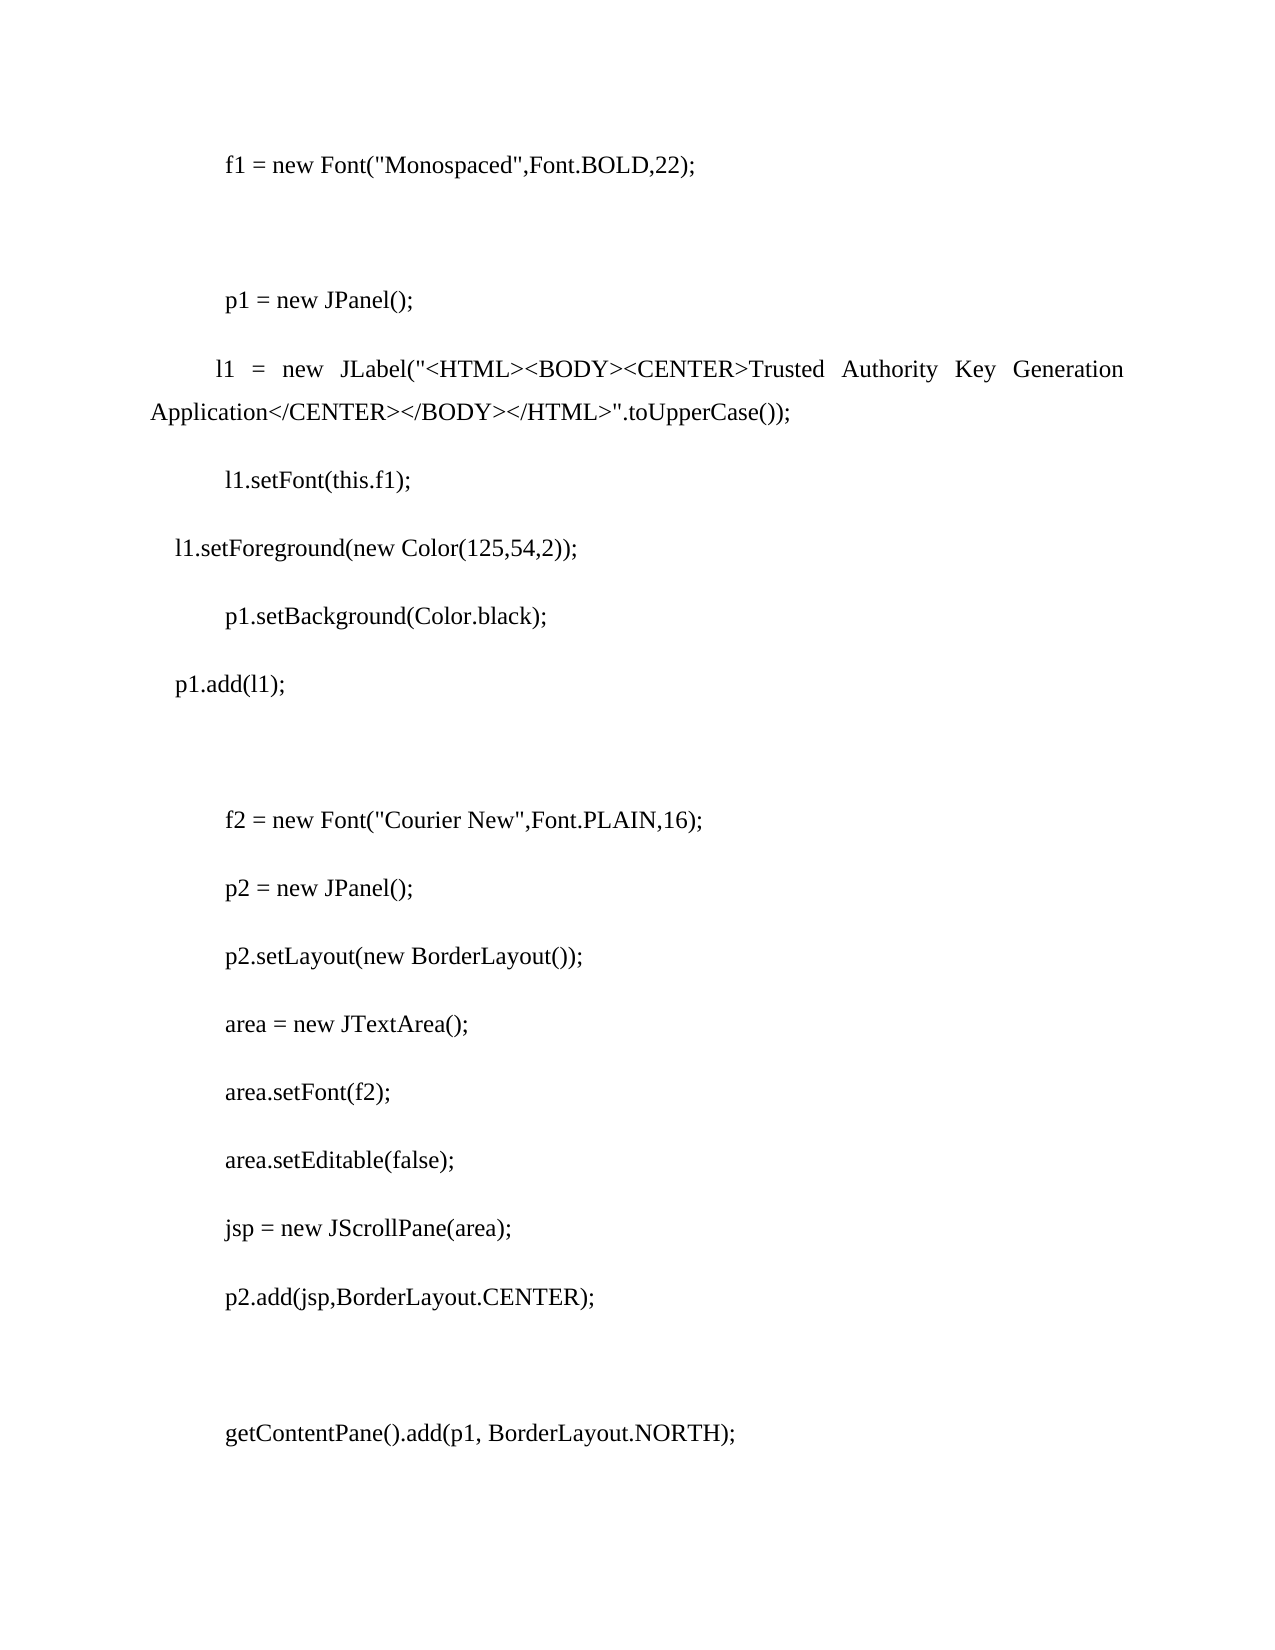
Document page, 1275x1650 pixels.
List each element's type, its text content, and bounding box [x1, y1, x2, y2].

text p2.add(jsp,BorderLayout.CENTER); [150, 1282, 1125, 1310]
text l1.setForeground(new Color(125,54,2)); [150, 533, 1125, 562]
text area.setFont(f2); [150, 1077, 1125, 1106]
text area.setEditable(false); [150, 1145, 1125, 1174]
text getContentPane().add(p1, BorderLayout.NORTH); [150, 1418, 1125, 1447]
text l1 = new JLabel("<HTML><BODY><CENTER>Trusted Authority Key Generation Application</CENTER></BODY></HTML>".toUpperCase()); [150, 354, 1125, 426]
text l1.setFont(this.f1); [150, 465, 1125, 494]
text f2 = new Font("Courier New",Font.PLAIN,16); [150, 805, 1125, 833]
text f1 = new Font("Monospaced",Font.BOLD,22); [150, 150, 1125, 179]
text p2 = new JPanel(); [150, 873, 1125, 902]
text p1 = new JPanel(); [150, 286, 1125, 314]
text area = new JTextArea(); [150, 1009, 1125, 1038]
text jsp = new JScrollPane(area); [150, 1213, 1125, 1242]
text p1.setBackground(Color.black); [150, 601, 1125, 630]
text p1.add(l1); [150, 669, 1125, 698]
text p2.setLayout(new BorderLayout()); [150, 941, 1125, 970]
